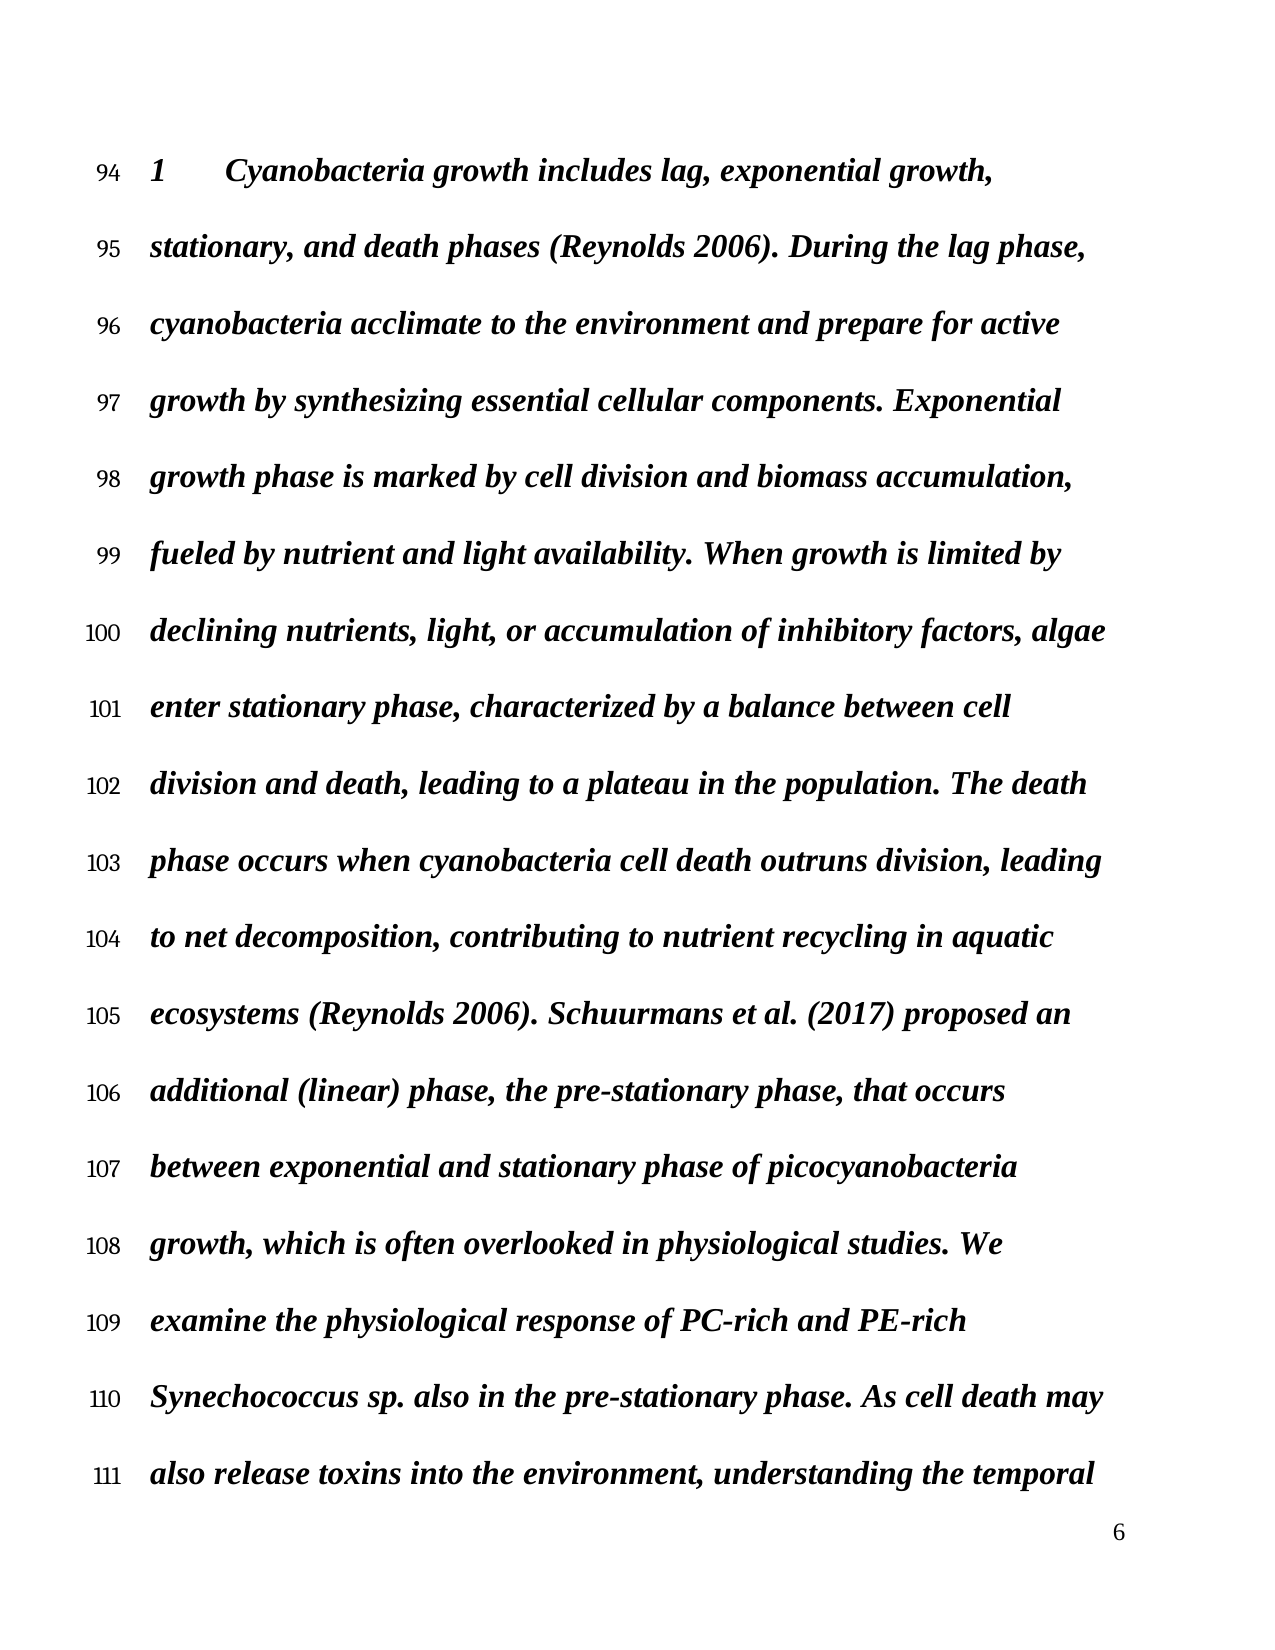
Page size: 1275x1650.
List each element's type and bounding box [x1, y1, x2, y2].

subtitle [150, 150, 1125, 1492]
